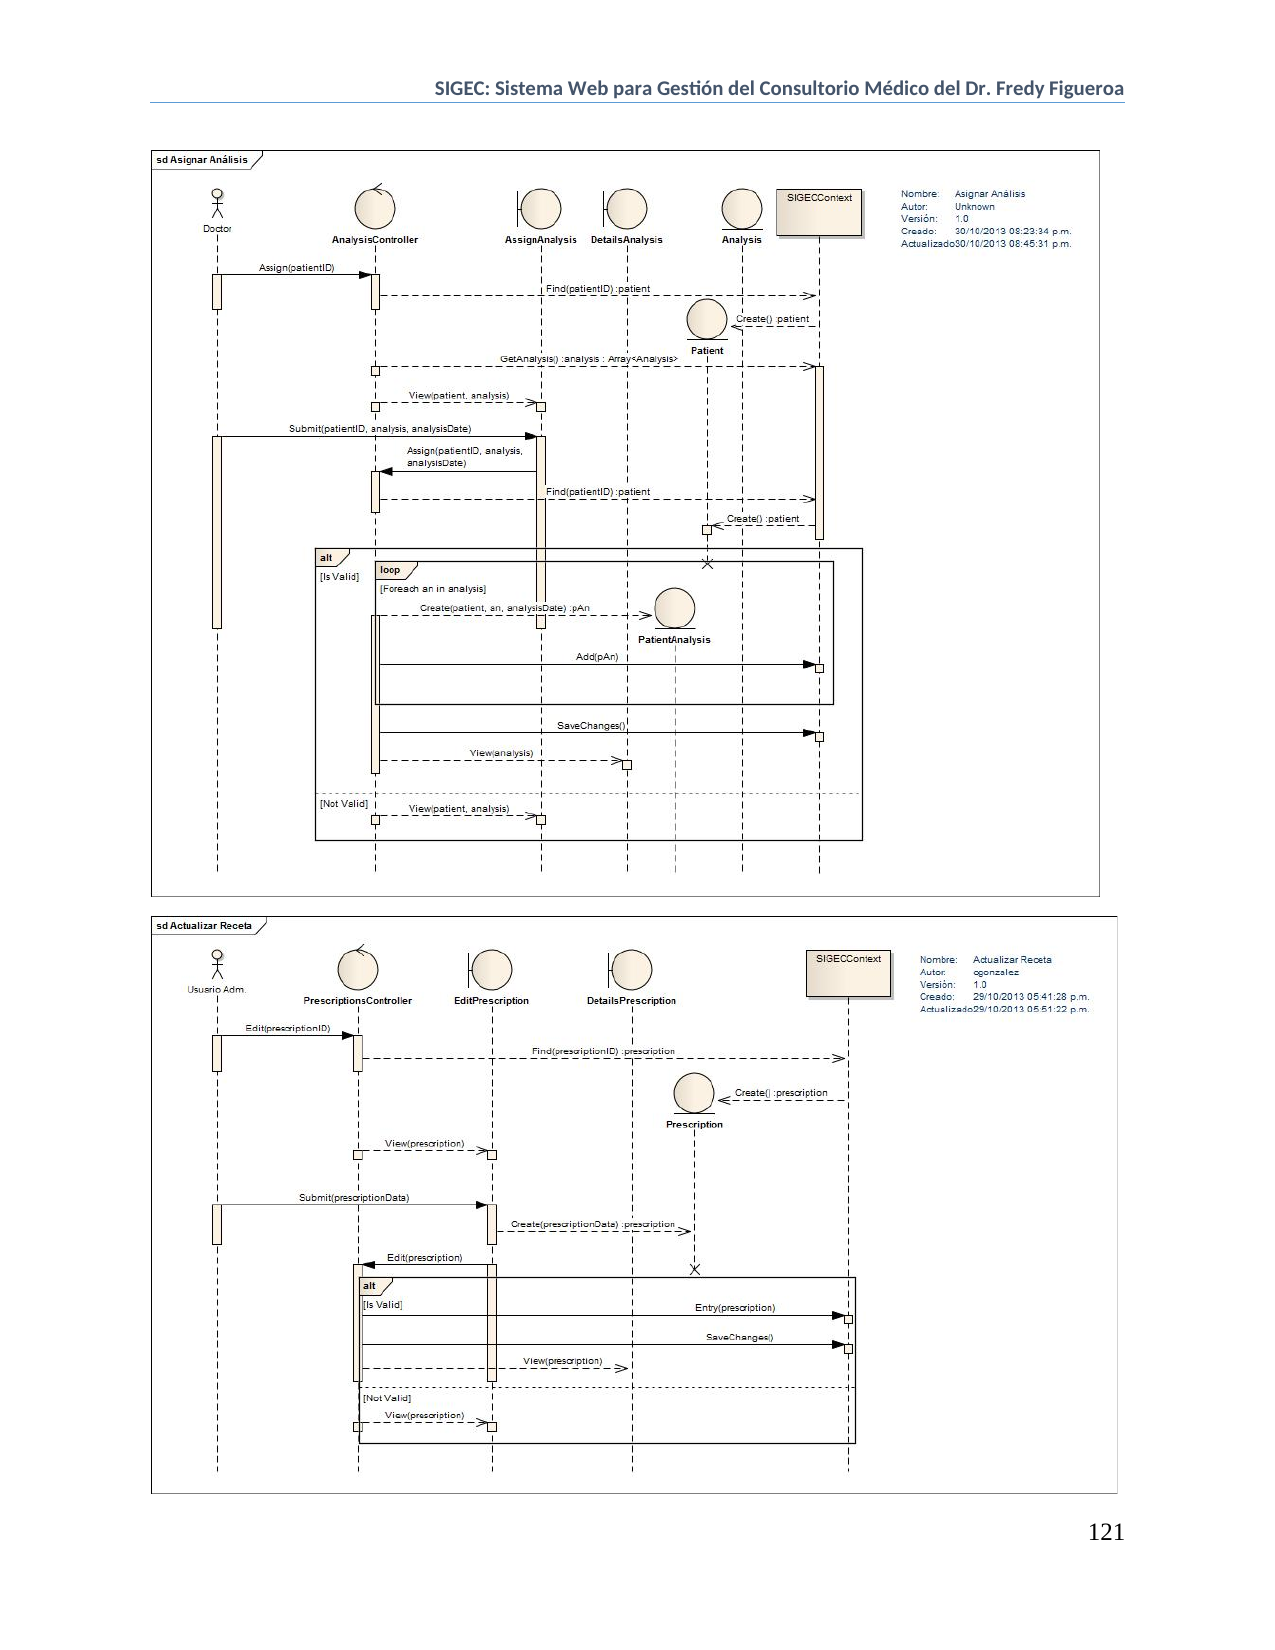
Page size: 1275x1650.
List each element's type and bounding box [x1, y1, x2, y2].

picture [150, 915, 1118, 1494]
picture [150, 150, 1100, 897]
